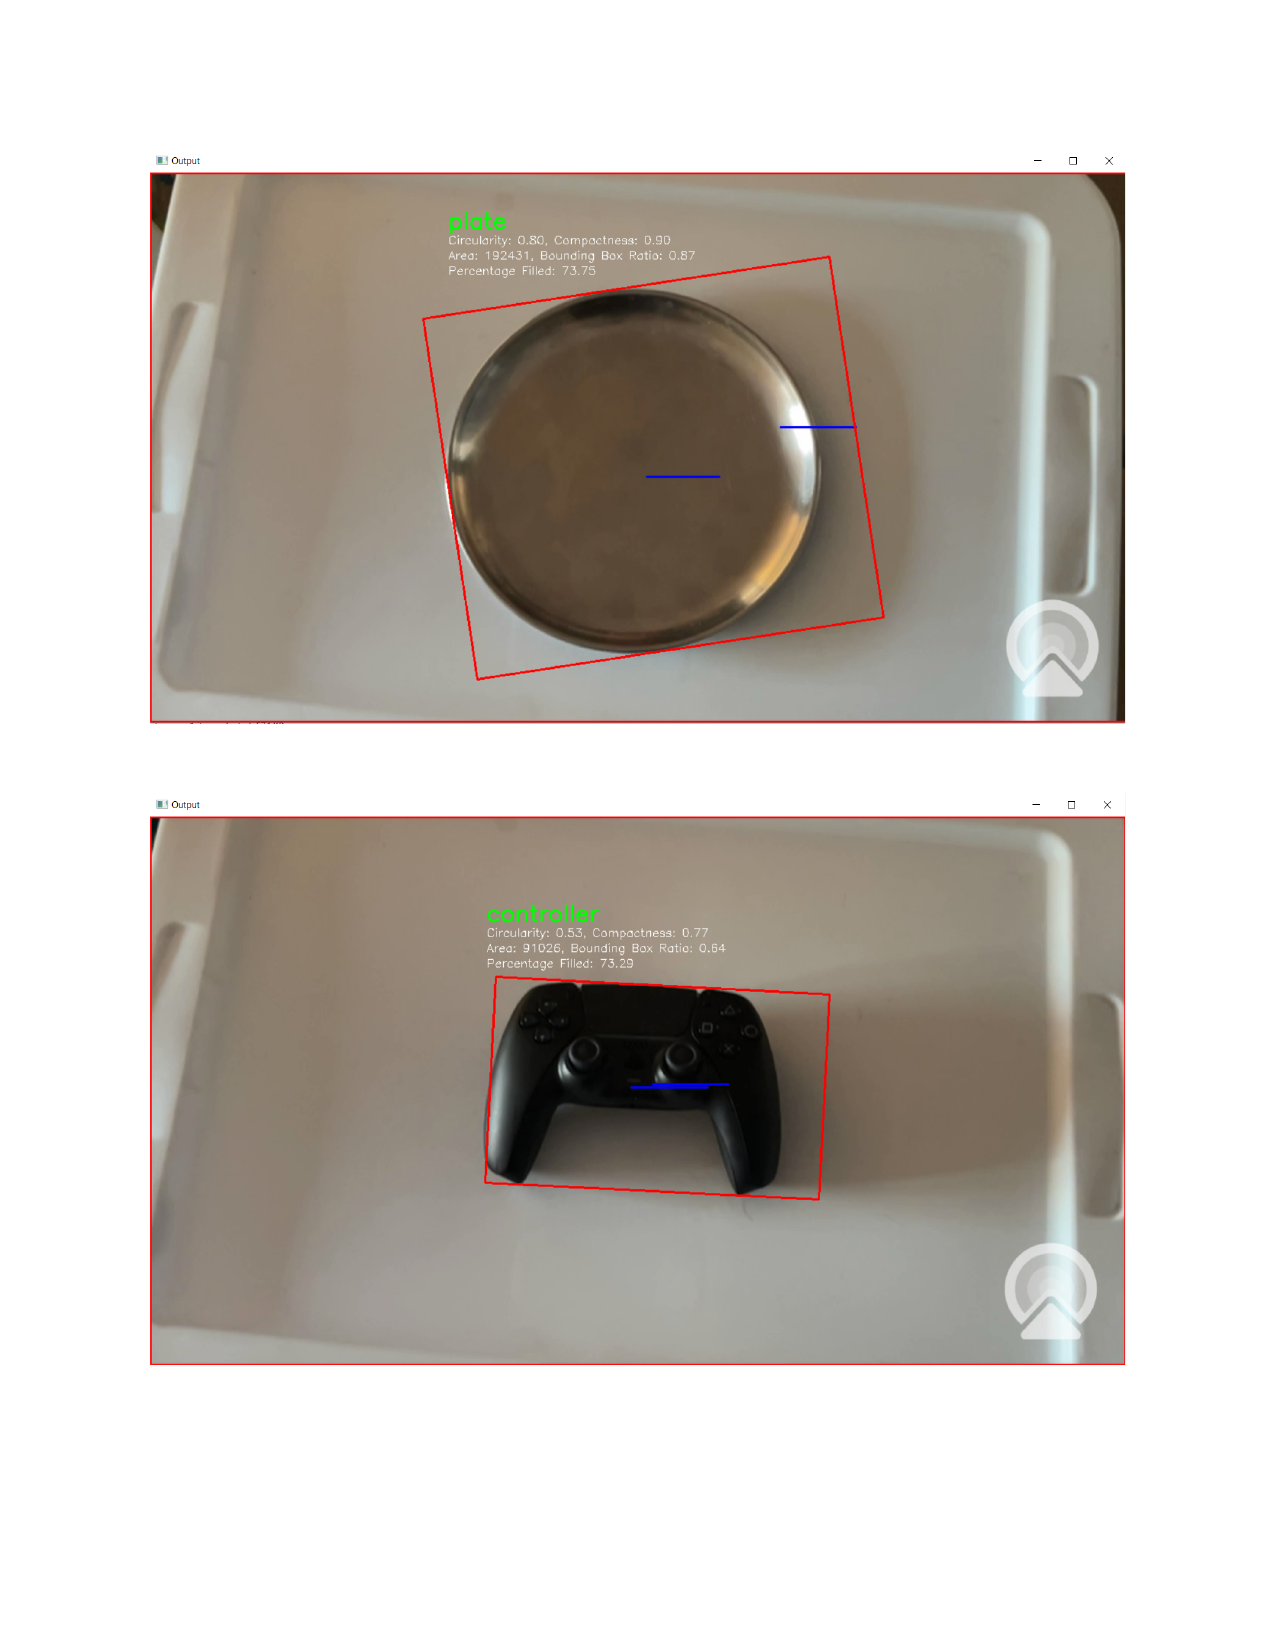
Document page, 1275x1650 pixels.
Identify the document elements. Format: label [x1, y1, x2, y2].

picture [150, 793, 1125, 1365]
picture [150, 150, 1125, 724]
